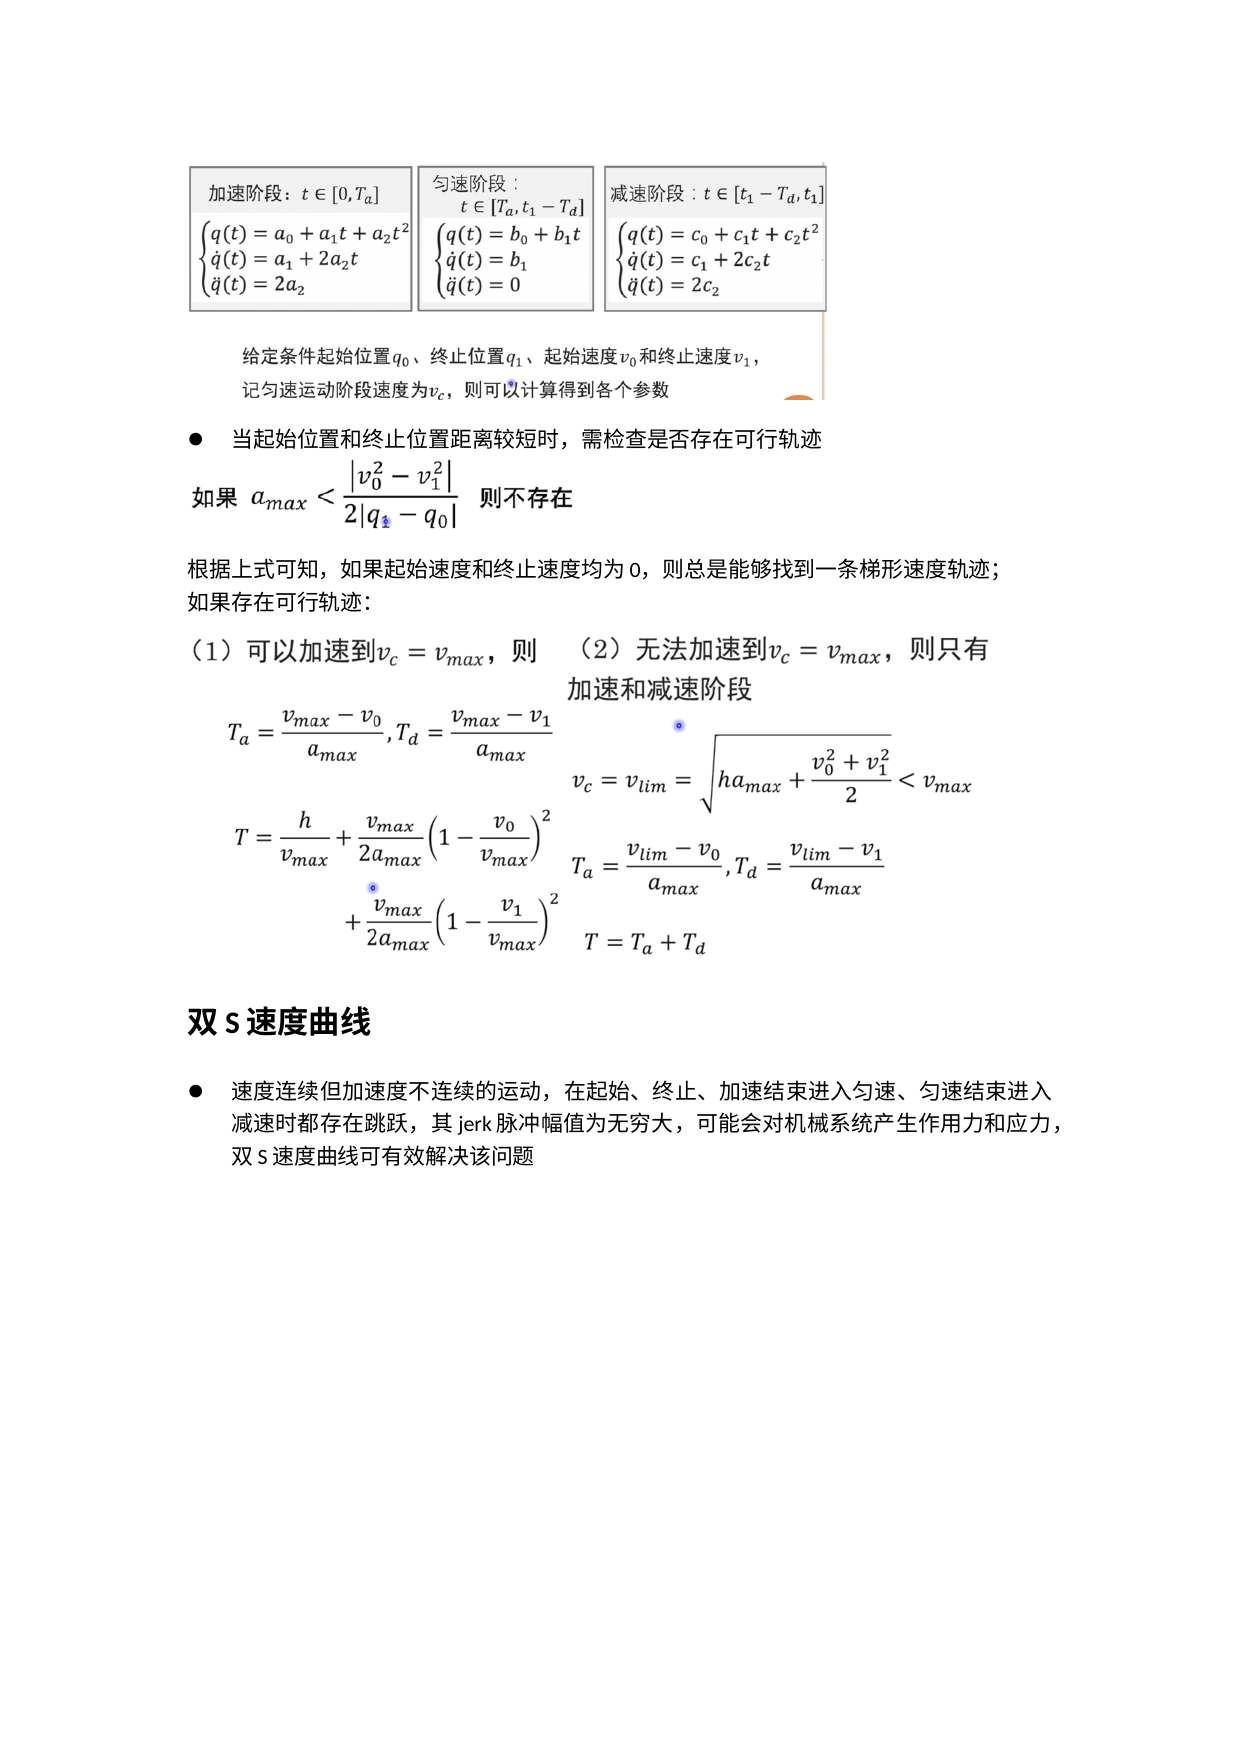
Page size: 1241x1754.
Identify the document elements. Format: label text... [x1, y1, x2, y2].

list 速度连续但加速度不连续的运动，在起始、终止、加速结束进入匀速、匀速结束进入减速时都存在跳跃，其jerk脉冲幅值为无穷大，可能会对机械系统产生作用力和应力，双S速度曲线可有效解决该问题 [187, 1073, 1053, 1171]
picture [187, 162, 827, 400]
subtitle 双S速度曲线 [187, 987, 1053, 1052]
text 根据上式可知，如果起始速度和终止速度均为0，则总是能够找到一条梯形速度轨迹； [187, 552, 1053, 584]
picture [187, 632, 992, 959]
picture [187, 454, 582, 538]
text 如果存在可行轨迹： [187, 584, 1053, 617]
list 当起始位置和终止位置距离较短时，需检查是否存在可行轨迹 [187, 422, 1053, 454]
